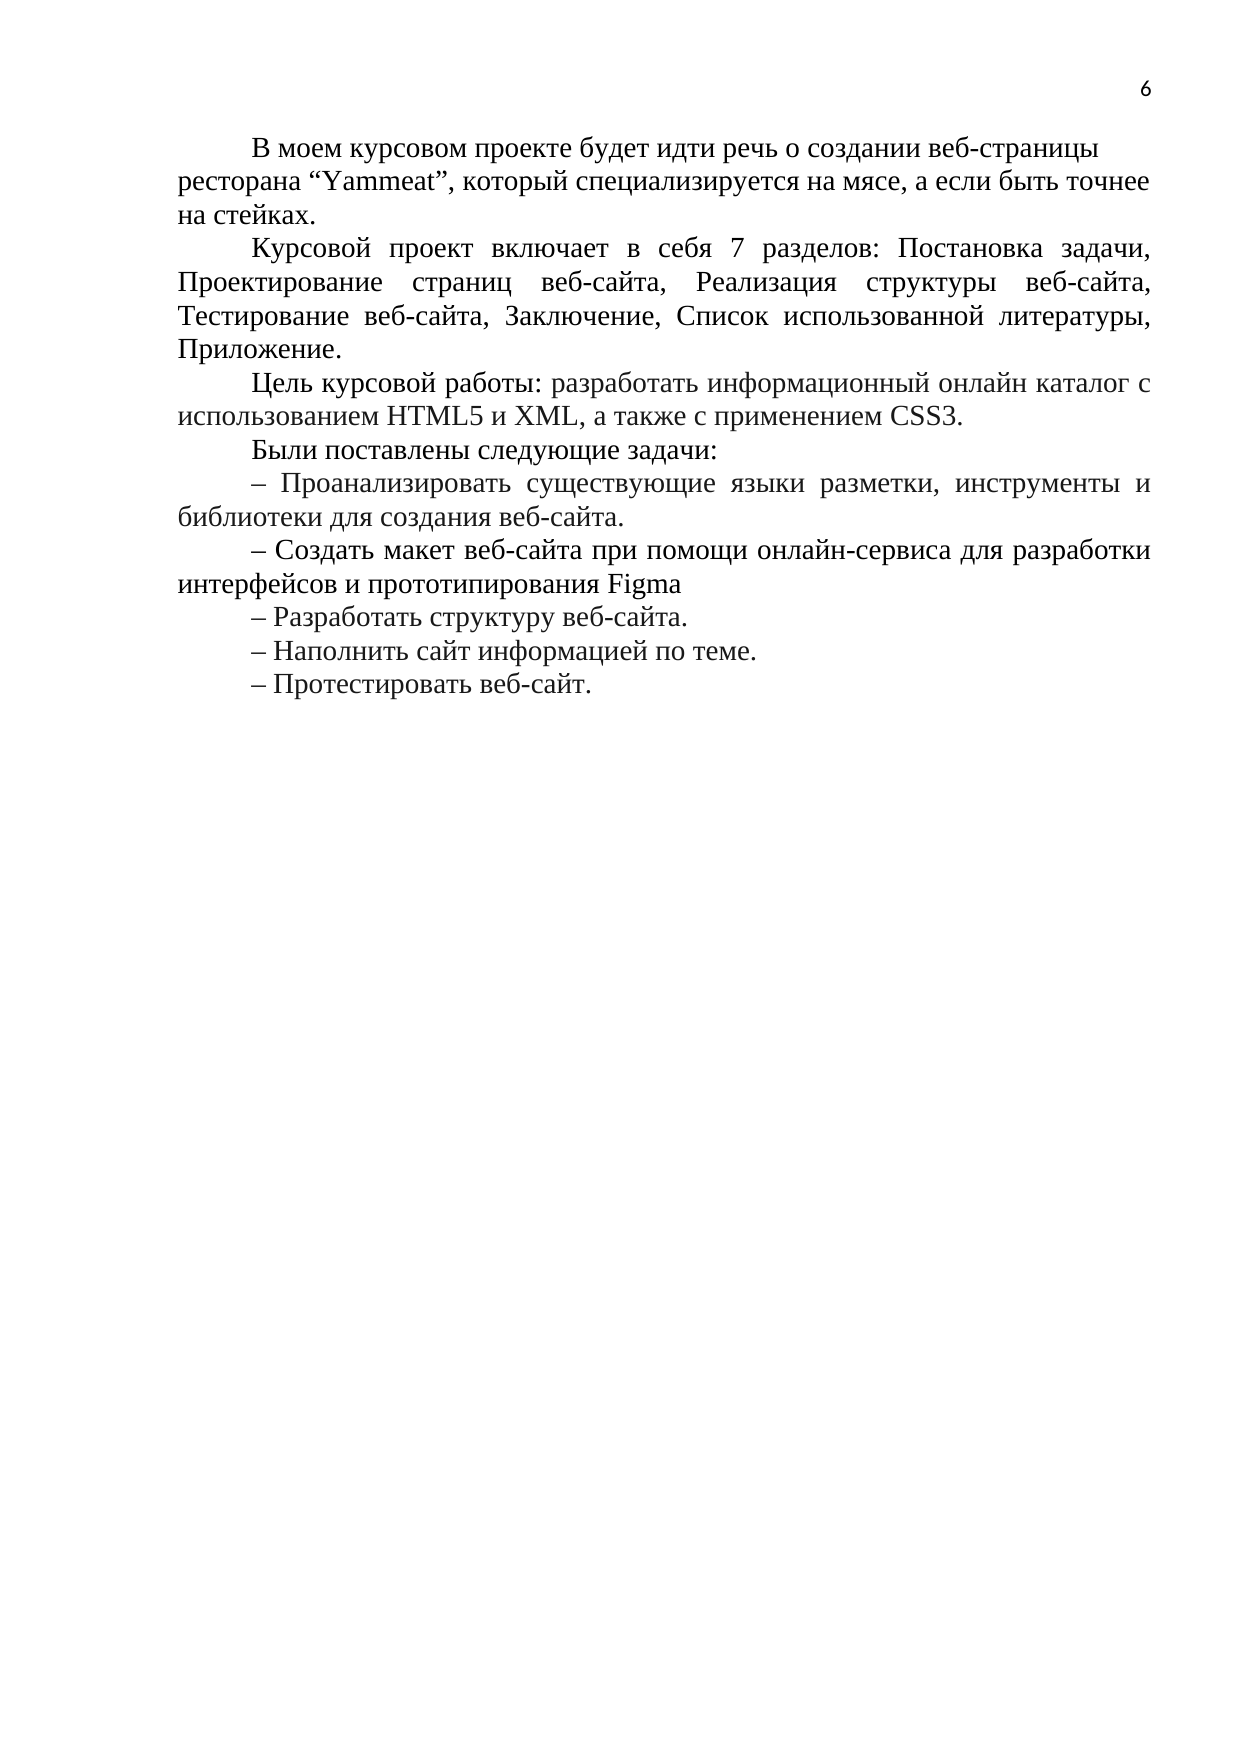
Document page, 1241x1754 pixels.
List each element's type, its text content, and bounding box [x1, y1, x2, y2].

text В моем курсовом проекте будет идти речь о создании веб-страницы ресторана “Yammeat”, который специализируется на мясе, а если быть точнее на стейках. [177, 130, 1152, 231]
text Курсовой проект включает в себя 7 разделов: Постановка задачи, Проектирование страниц веб-сайта, Реализация структуры веб-сайта, Тестирование веб-сайта, Заключение, Список использованной литературы, Приложение. [177, 231, 1152, 365]
text – Проанализировать существующие языки разметки, инструменты и библиотеки для создания веб-сайта. [177, 465, 1152, 532]
text Цель курсовой работы: разработать информационный онлайн каталог с использованием HTML5 и XML, а также с применением CSS3. [177, 365, 1152, 432]
text – Разработать структуру веб-сайта. [177, 599, 1152, 633]
text Были поставлены следующие задачи: [177, 432, 1152, 465]
text – Создать макет веб-сайта при помощи онлайн-сервиса для разработки интерфейсов и прототипирования Figma [177, 532, 1152, 599]
text – Протестировать веб-сайт. [177, 667, 1152, 700]
text – Наполнить сайт информацией по теме. [177, 633, 1152, 667]
